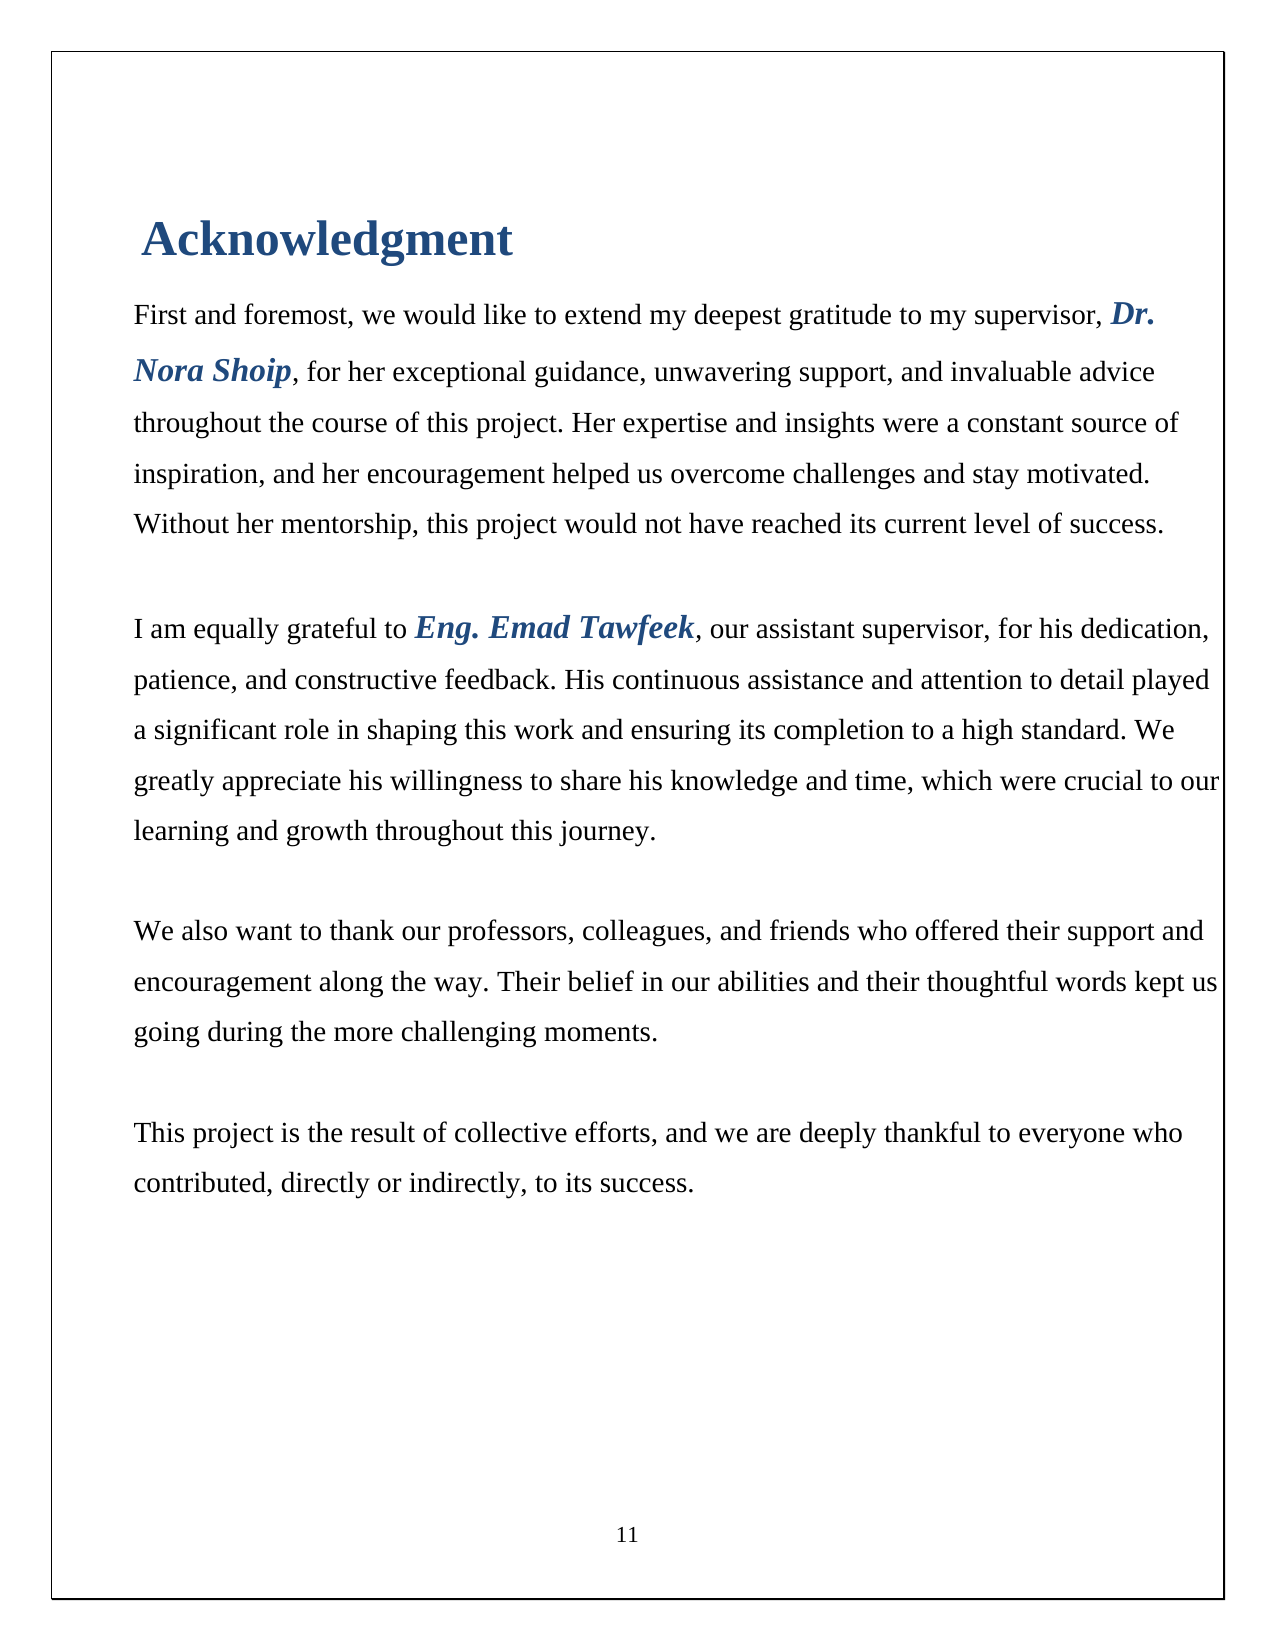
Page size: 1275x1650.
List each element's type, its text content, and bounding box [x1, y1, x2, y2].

text First and foremost, we would like to extend my deepest gratitude to my supervisor, Dr. Nora Shoip, for her exceptional guidance, unwavering support, and invaluable advice throughout the course of this project. Her expertise and insights were a constant source of inspiration, and her encouragement helped us overcome challenges and stay motivated. Without her mentorship, this project would not have reached its current level of success. [133, 293, 1223, 540]
subtitle Acknowledgment [141, 209, 1223, 267]
text I am equally grateful to Eng. Emad Tawfeek, our assistant supervisor, for his dedication, patience, and constructive feedback. His continuous assistance and attention to detail played a significant role in shaping this work and ensuring its completion to a high standard. We greatly appreciate his willingness to share his knowledge and time, which were crucial to our learning and growth throughout this journey. [133, 607, 1223, 846]
text This project is the result of collective efforts, and we are deeply thankful to everyone who contributed, directly or indirectly, to its success. [133, 1115, 1223, 1199]
text We also want to thank our professors, colleagues, and friends who offered their support and encouragement along the way. Their belief in our abilities and their thoughtful words kept us going during the more challenging moments. [133, 913, 1223, 1048]
